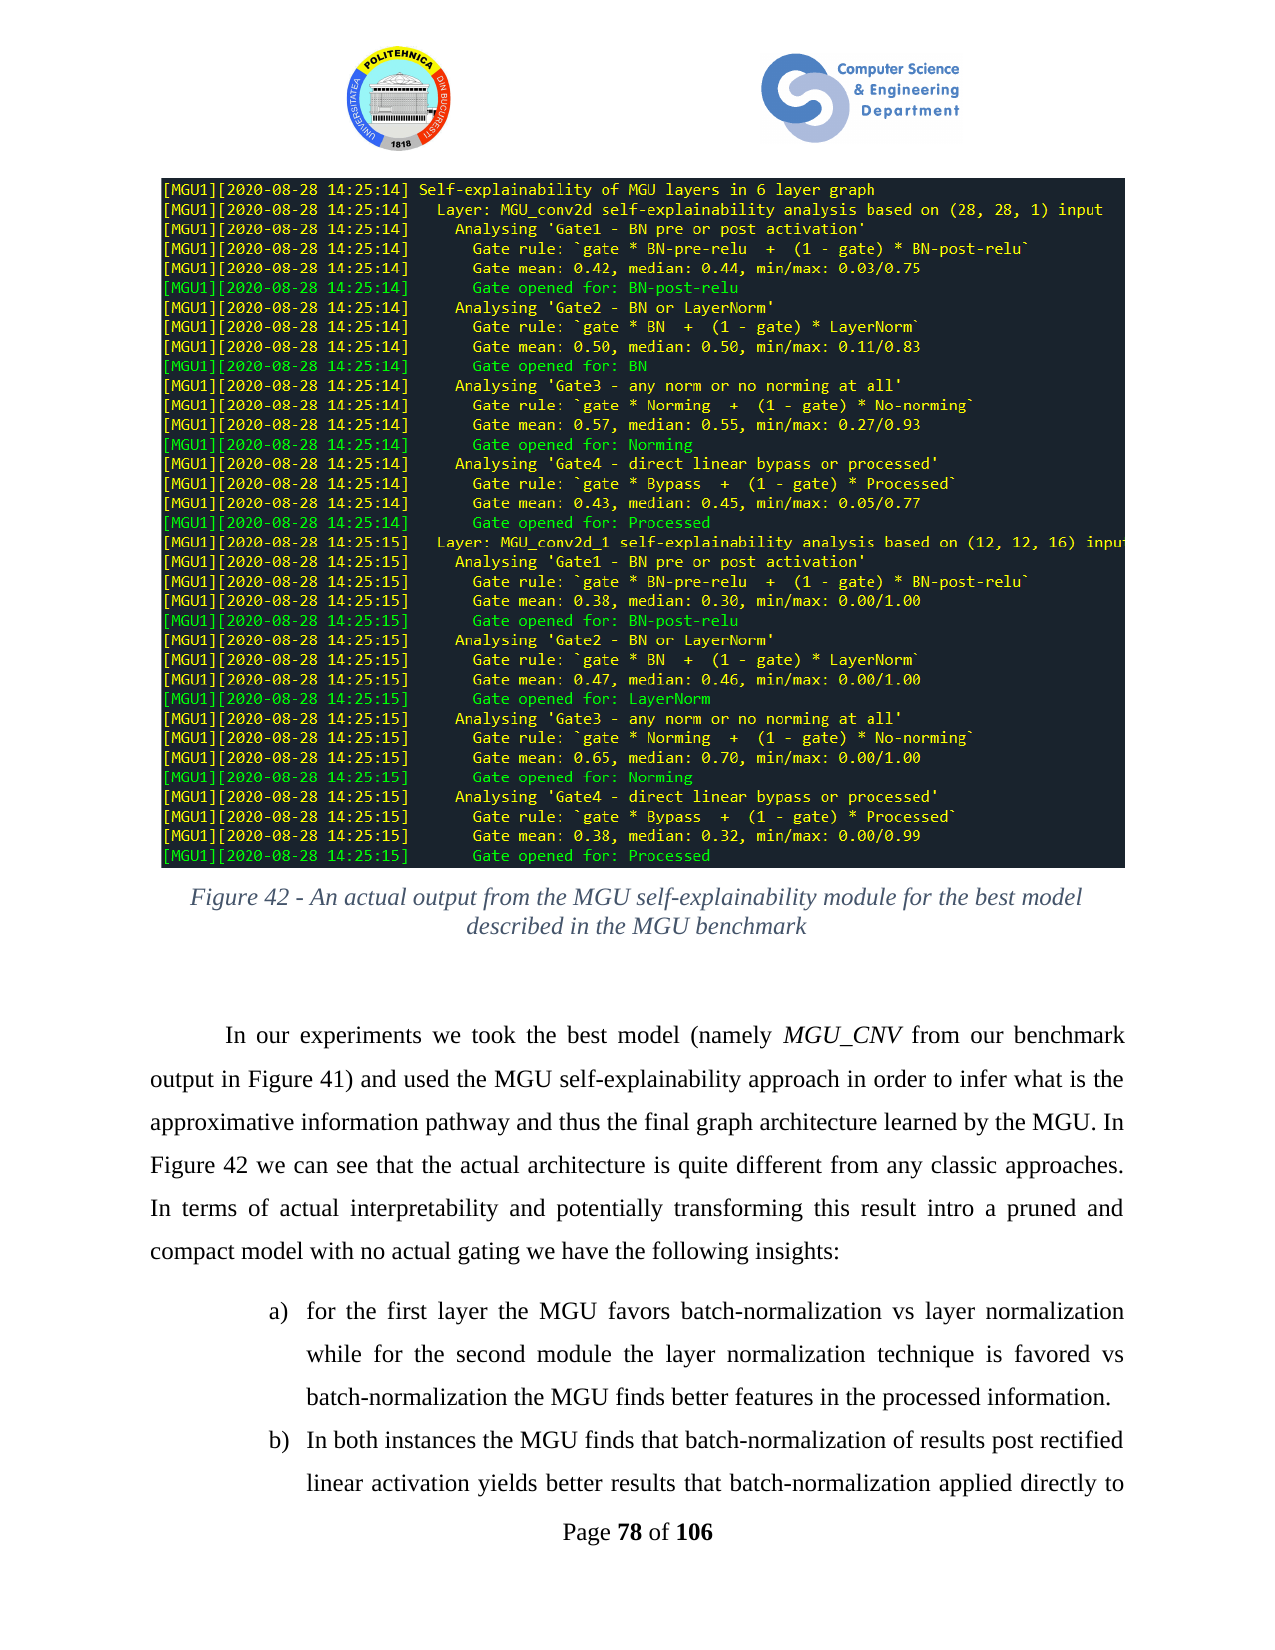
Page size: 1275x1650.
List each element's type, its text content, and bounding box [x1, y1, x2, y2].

picture [161, 178, 1125, 868]
picture [760, 53, 963, 144]
picture [346, 46, 451, 151]
list for the first layer the MGU favors batch-normalization vs layer normalization while for the second module the layer normalization technique is favored vs batch-normalization the MGU finds better features in the processed information. [269, 1296, 1125, 1411]
